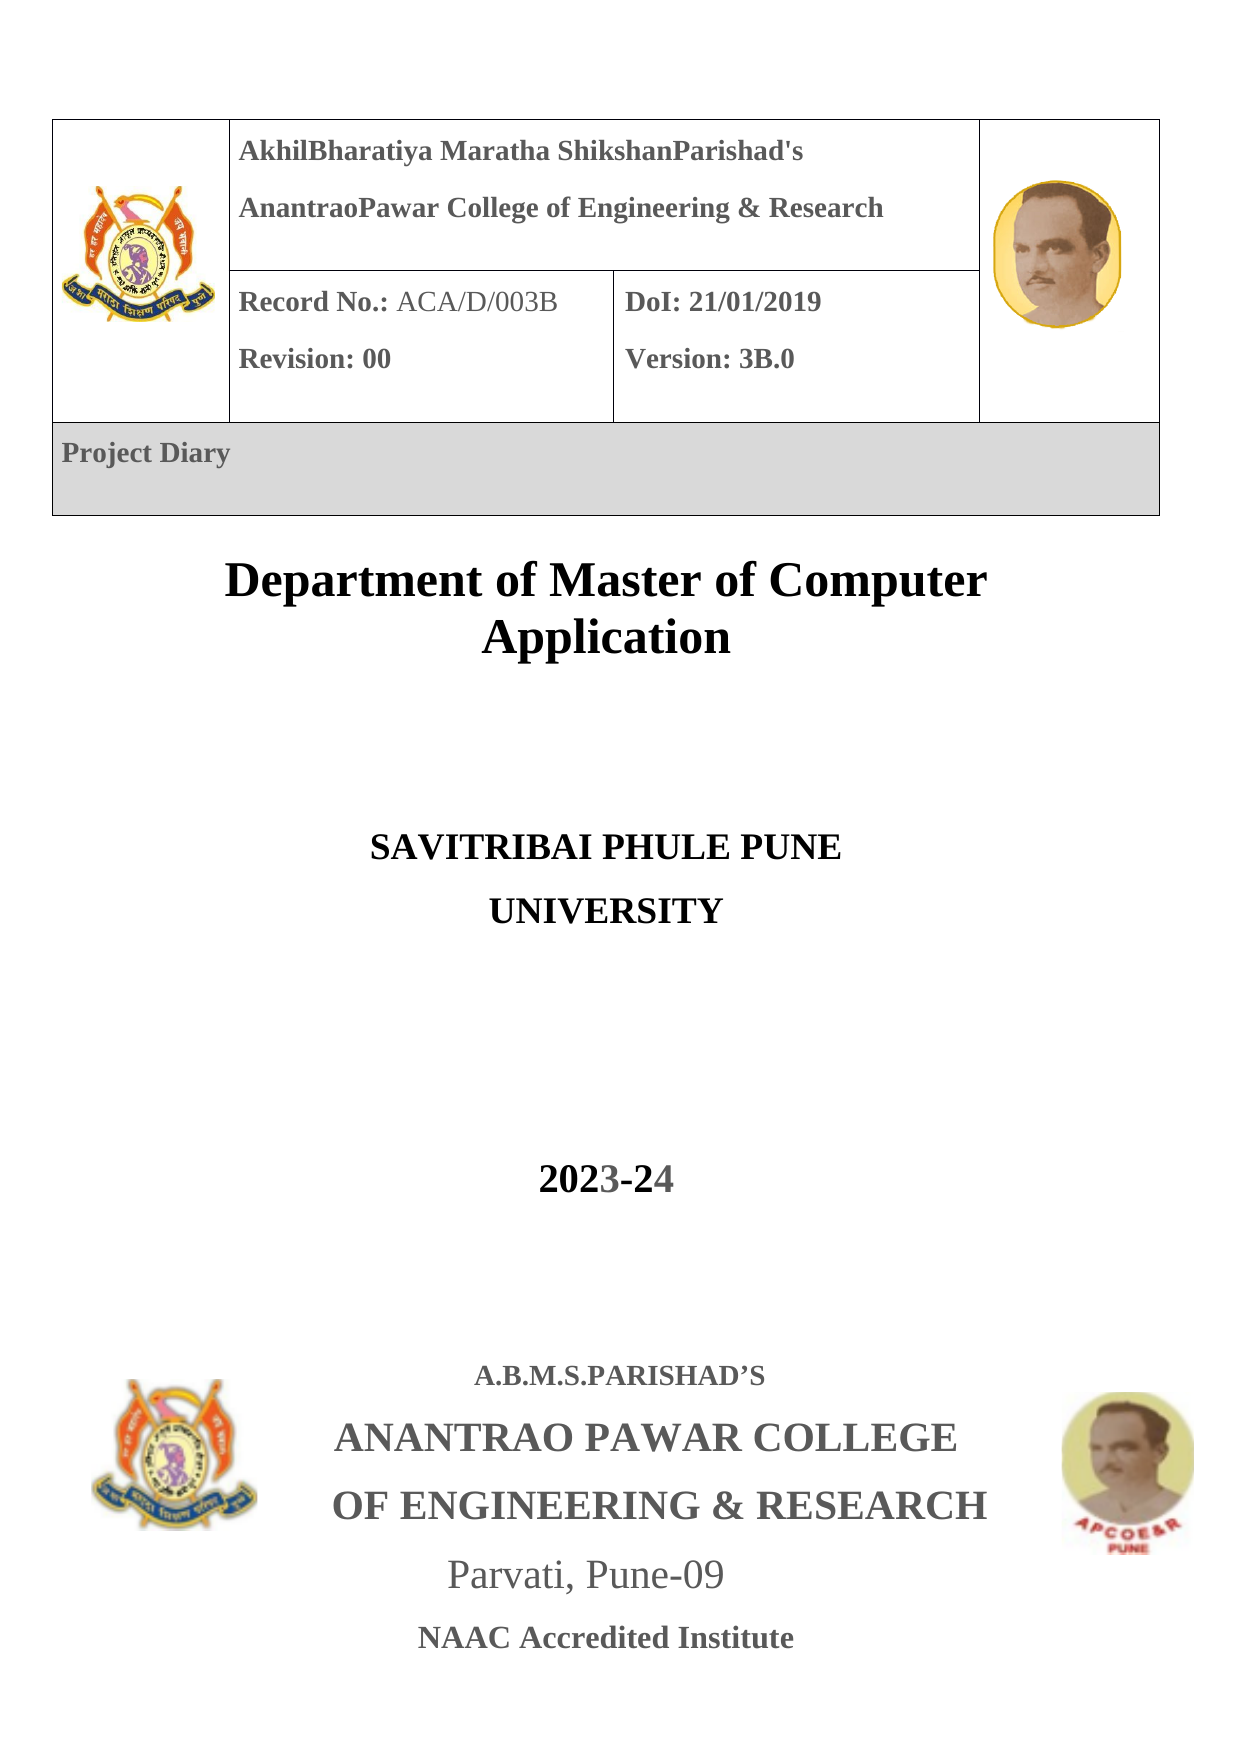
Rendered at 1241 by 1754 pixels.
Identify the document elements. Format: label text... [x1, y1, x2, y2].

text Parvati, Pune-09 [112, 1549, 1099, 1597]
picture [61, 186, 215, 322]
text UNIVERSITY [112, 888, 1099, 931]
text A.B.M.S.PARISHAD’S [112, 1358, 1099, 1391]
picture [1061, 1392, 1194, 1555]
text OF ENGINEERING & RESEARCH [258, 1481, 1061, 1529]
text NAAC Accredited Institute [112, 1618, 1099, 1655]
picture [91, 1379, 258, 1531]
text Department of Master of Computer Application [112, 550, 1099, 665]
picture [988, 176, 1124, 332]
text 2023-24 [112, 1155, 1099, 1202]
text ANANTRAO PAWAR COLLEGE [258, 1412, 1061, 1460]
text SAVITRIBAI PHULE PUNE [112, 824, 1099, 867]
